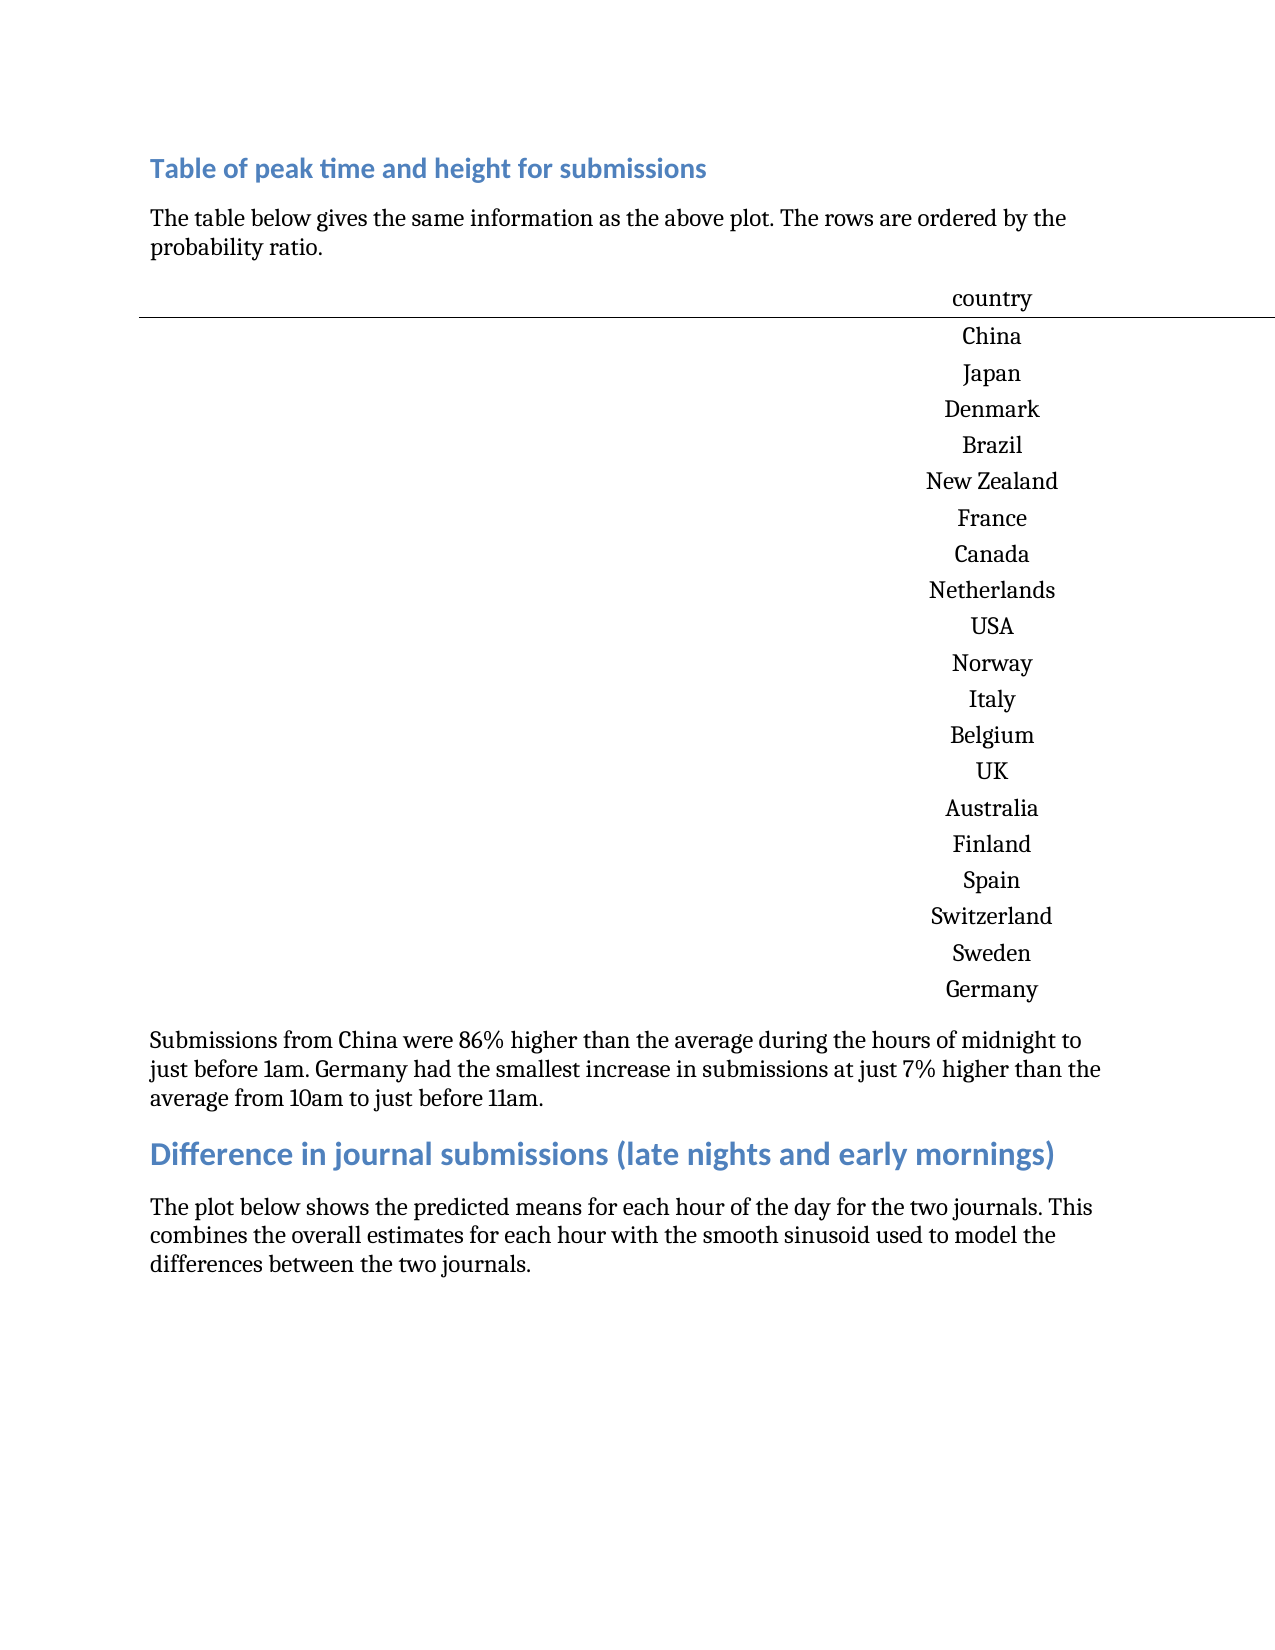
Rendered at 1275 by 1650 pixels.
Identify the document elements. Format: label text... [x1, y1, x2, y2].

subtitle Difference in journal submissions (late nights and early mornings) [150, 1133, 1125, 1174]
table_cell USA [139, 609, 1275, 645]
subtitle Table of peak time and height for submissions [150, 150, 1125, 186]
table_cell Australia [139, 790, 1275, 826]
table_cell China [139, 318, 1275, 355]
table_cell UK [139, 754, 1275, 790]
table_cell Germany [139, 971, 1275, 1007]
table_cell Norway [139, 645, 1275, 681]
table_cell Netherlands [139, 572, 1275, 608]
table_cell New Zealand [139, 464, 1275, 500]
table_header country [139, 281, 1275, 317]
table_cell Denmark [139, 391, 1275, 427]
table_cell Spain [139, 862, 1275, 898]
table_cell Japan [139, 355, 1275, 391]
table_cell Finland [139, 826, 1275, 862]
table_cell Canada [139, 536, 1275, 572]
table_cell Brazil [139, 427, 1275, 463]
table_cell Sweden [139, 935, 1275, 971]
table_cell Belgium [139, 717, 1275, 753]
table_cell France [139, 500, 1275, 536]
text The plot below shows the predicted means for each hour of the day for the two journals. This combines the overall estimates for each hour with the smooth sinusoid used to model the differences between the two journals. [150, 1192, 1125, 1279]
table_cell Switzerland [139, 899, 1275, 935]
table_cell Italy [139, 681, 1275, 717]
text The table below gives the same information as the above plot. The rows are ordered by the probability ratio. [150, 204, 1125, 262]
text Submissions from China were 86% higher than the average during the hours of midnight to just before 1am. Germany had the smallest increase in submissions at just 7% higher than the average from 10am to just before 11am. [150, 1026, 1125, 1112]
